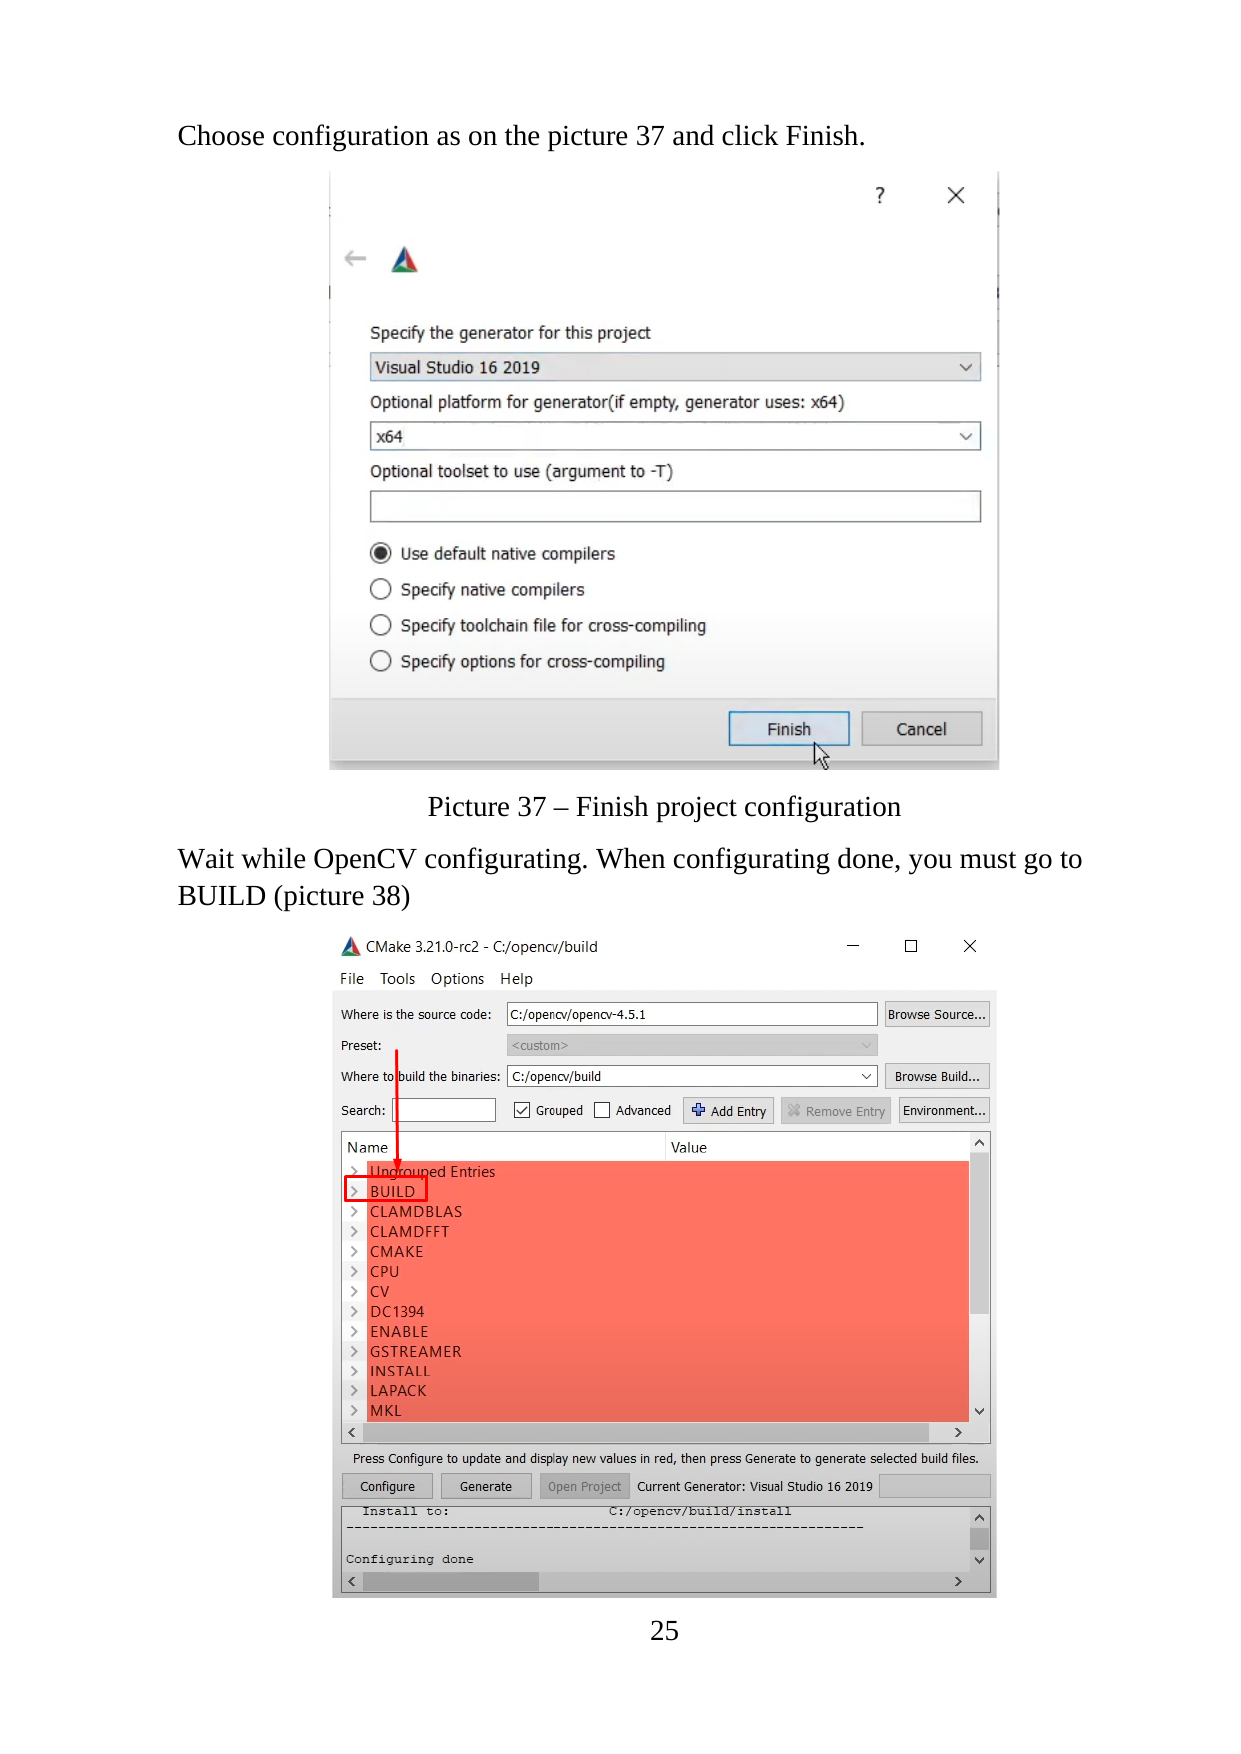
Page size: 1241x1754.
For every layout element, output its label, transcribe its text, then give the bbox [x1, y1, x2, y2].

text Wait while OpenCV configurating. When configurating done, you must go to BUILD (picture 38) [177, 842, 1152, 911]
picture [329, 171, 1000, 770]
text Picture 37 – Finish project configuration [177, 789, 1152, 822]
text Choose configuration as on the picture 37 and click Finish. [177, 118, 1152, 152]
picture [332, 930, 997, 1598]
